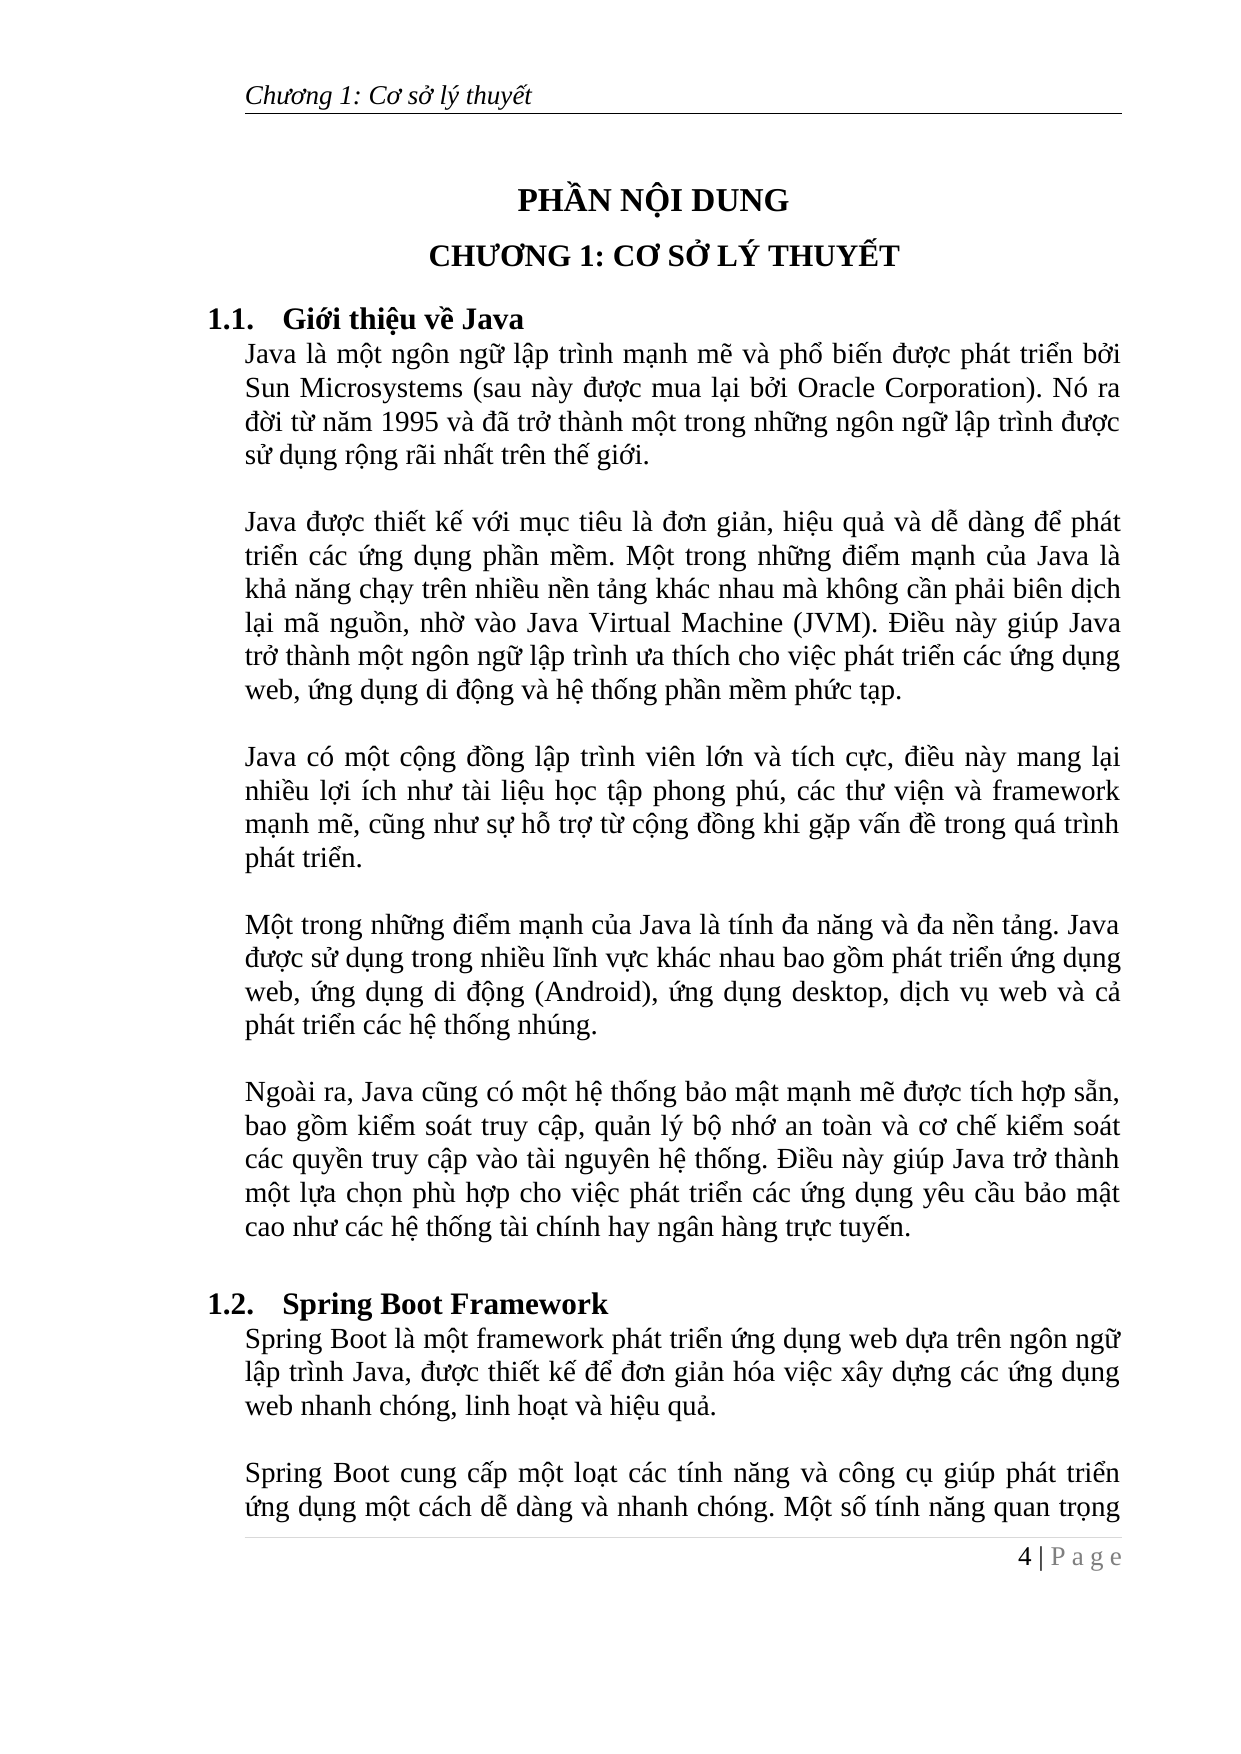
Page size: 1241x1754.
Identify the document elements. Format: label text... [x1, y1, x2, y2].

text Spring Boot là một framework phát triển ứng dụng web dựa trên ngôn ngữ lập trình Java, được thiết kế để đơn giản hóa việc xây dựng các ứng dụng web nhanh chóng, linh hoạt và hiệu quả. [244, 1321, 1122, 1422]
text Java có một cộng đồng lập trình viên lớn và tích cực, điều này mang lại nhiều lợi ích như tài liệu học tập phong phú, các thư viện và framework mạnh mẽ, cũng như sự hỗ trợ từ cộng đồng khi gặp vấn đề trong quá trình phát triển. [244, 739, 1122, 873]
text Java là một ngôn ngữ lập trình mạnh mẽ và phổ biến được phát triển bởi Sun Microsystems (sau này được mua lại bởi Oracle Corporation). Nó ra đời từ năm 1995 và đã trở thành một trong những ngôn ngữ lập trình được sử dụng rộng rãi nhất trên thế giới. [244, 337, 1122, 471]
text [244, 1455, 1122, 1522]
subtitle CHƯƠNG 1: CƠ SỞ LÝ THUYẾT [207, 237, 1122, 273]
subtitle Spring Boot Framework [207, 1285, 1122, 1321]
subtitle PHẦN NỘI DUNG [207, 180, 1100, 218]
text Ngoài ra, Java cũng có một hệ thống bảo mật mạnh mẽ được tích hợp sẵn, bao gồm kiểm soát truy cập, quản lý bộ nhớ an toàn và cơ chế kiểm soát các quyền truy cập vào tài nguyên hệ thống. Điều này giúp Java trở thành một lựa chọn phù hợp cho việc phát triển các ứng dụng yêu cầu bảo mật cao như các hệ thống tài chính hay ngân hàng trực tuyến. [244, 1074, 1122, 1242]
text Một trong những điểm mạnh của Java là tính đa năng và đa nền tảng. Java được sử dụng trong nhiều lĩnh vực khác nhau bao gồm phát triển ứng dụng web, ứng dụng di động (Android), ứng dụng desktop, dịch vụ web và cả phát triển các hệ thống nhúng. [244, 907, 1122, 1041]
subtitle Giới thiệu về Java [207, 301, 1122, 337]
text Java được thiết kế với mục tiêu là đơn giản, hiệu quả và dễ dàng để phát triển các ứng dụng phần mềm. Một trong những điểm mạnh của Java là khả năng chạy trên nhiều nền tảng khác nhau mà không cần phải biên dịch lại mã nguồn, nhờ vào Java Virtual Machine (JVM). Điều này giúp Java trở thành một ngôn ngữ lập trình ưa thích cho việc phát triển các ứng dụng web, ứng dụng di động và hệ thống phần mềm phức tạp. [244, 504, 1122, 706]
